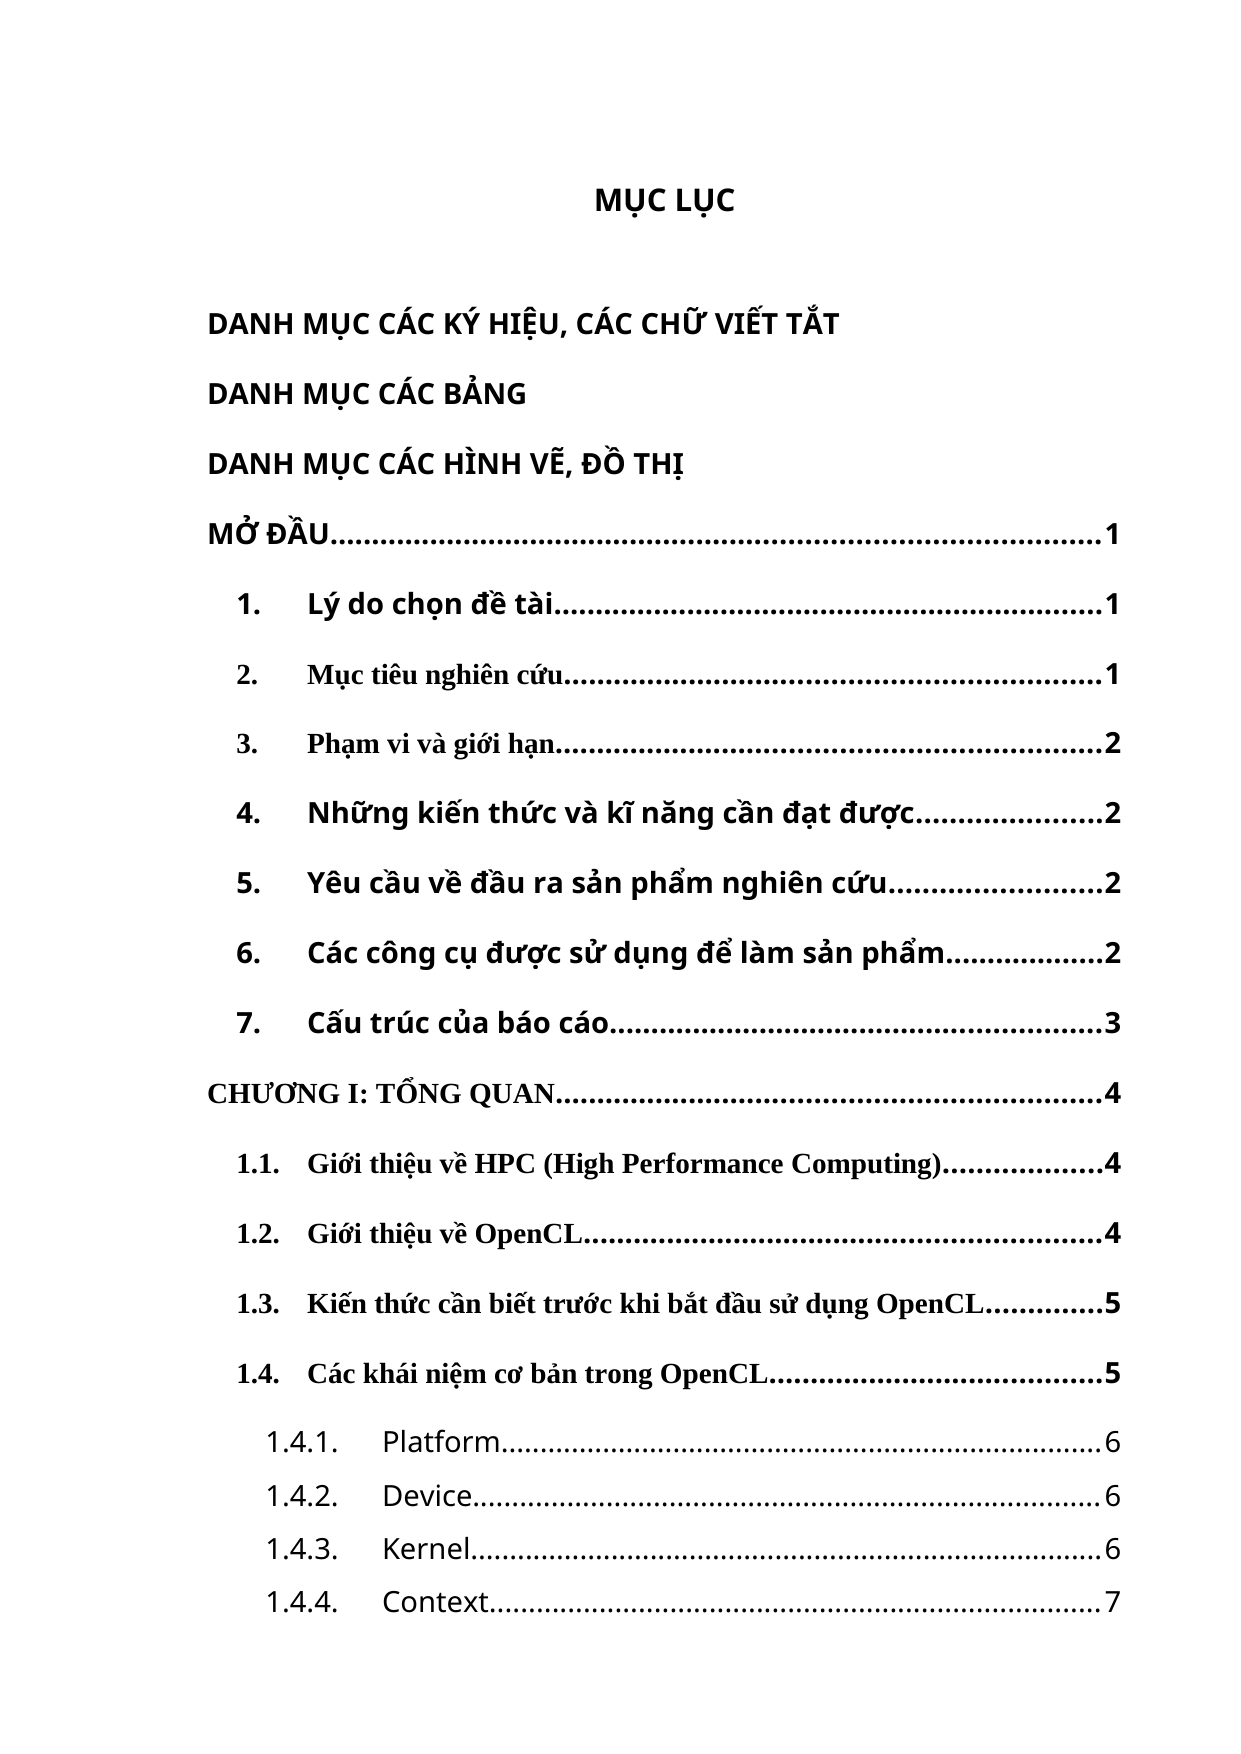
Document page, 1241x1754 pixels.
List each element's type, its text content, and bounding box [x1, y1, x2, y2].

subtitle MỤC LỤC [207, 178, 1122, 221]
